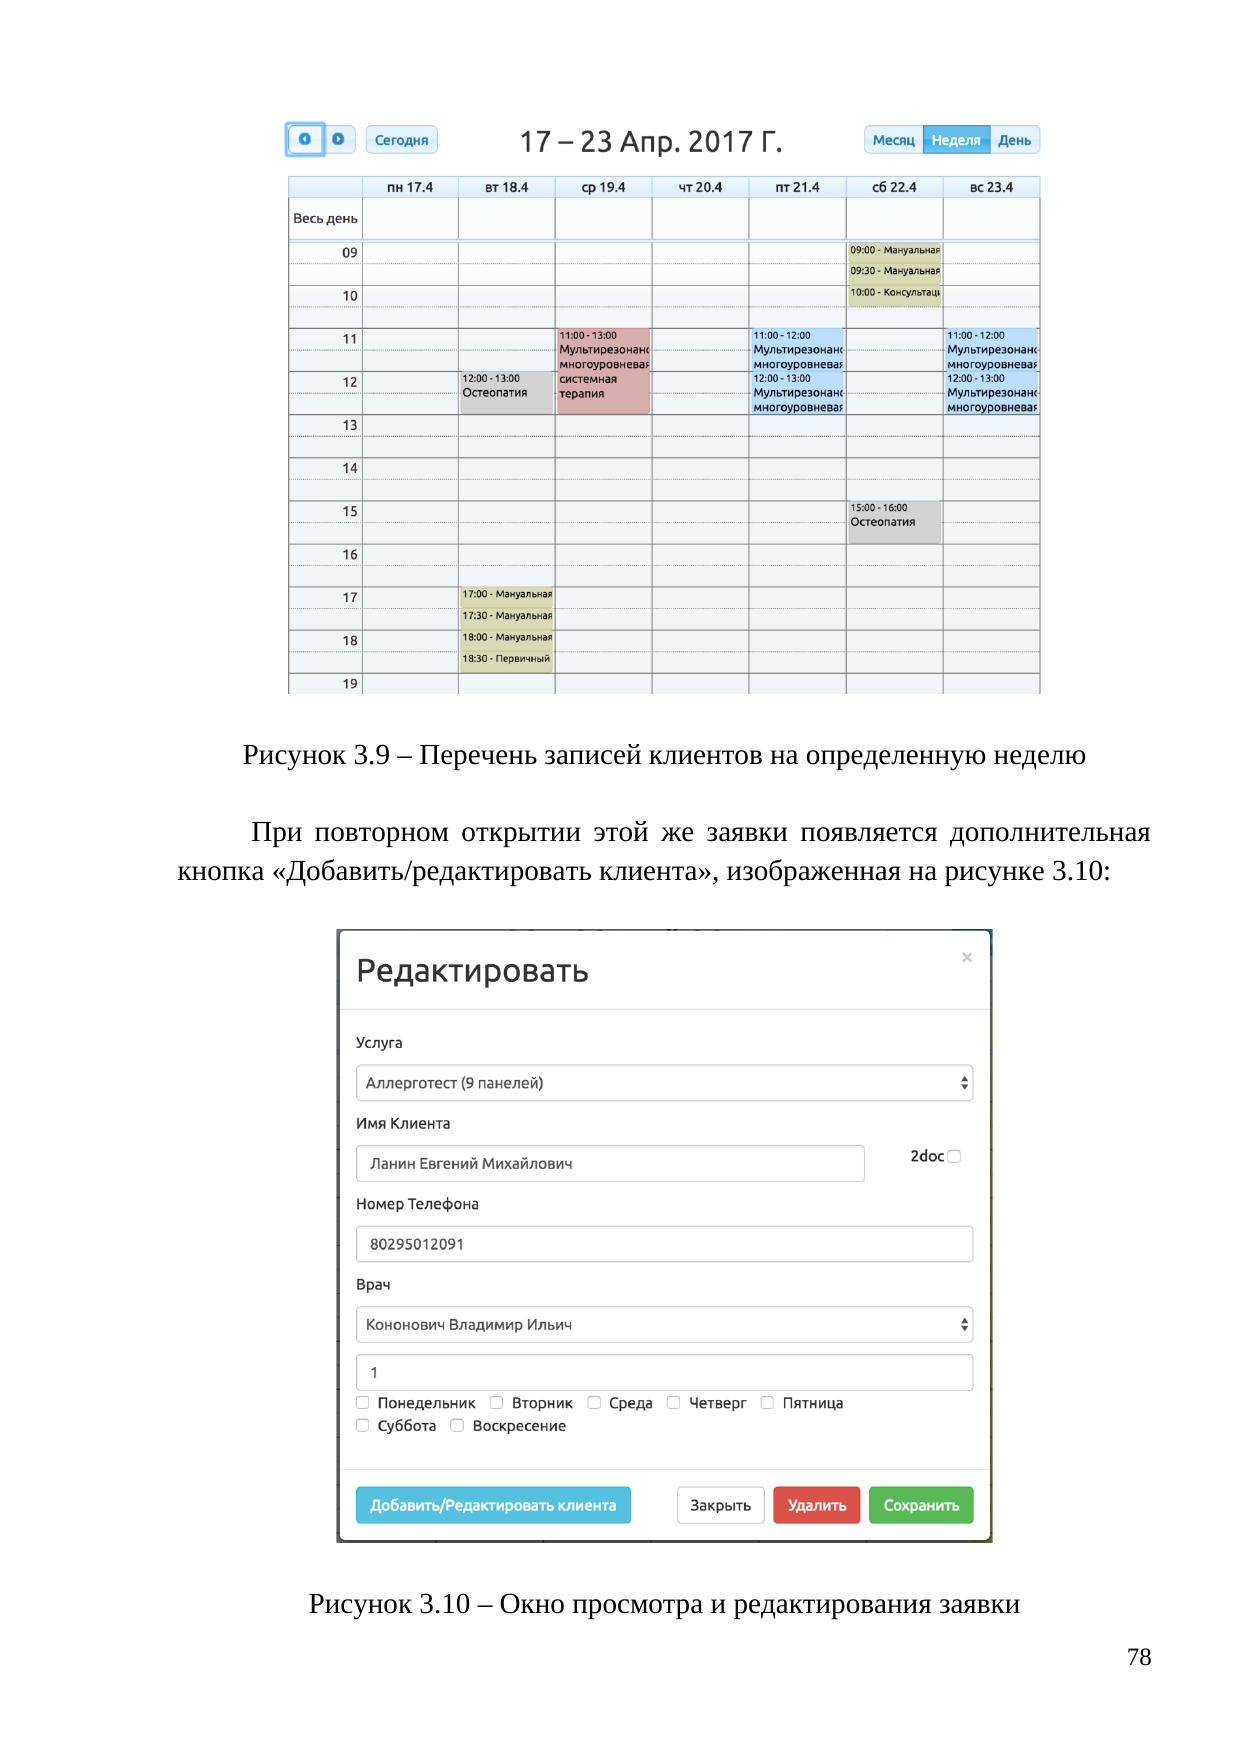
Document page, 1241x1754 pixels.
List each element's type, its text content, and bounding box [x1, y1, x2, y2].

text Рисунок 3.9 – Перечень записей клиентов на определенную неделю [177, 737, 1152, 771]
text При повторном открытии этой же заявки появляется дополнительная кнопка «Добавить/редактировать клиента», изображенная на рисунке 3.10: [177, 814, 1152, 886]
text Рисунок 3.10 – Окно просмотра и редактирования заявки [177, 1586, 1152, 1620]
picture [281, 118, 1048, 694]
picture [336, 929, 993, 1543]
